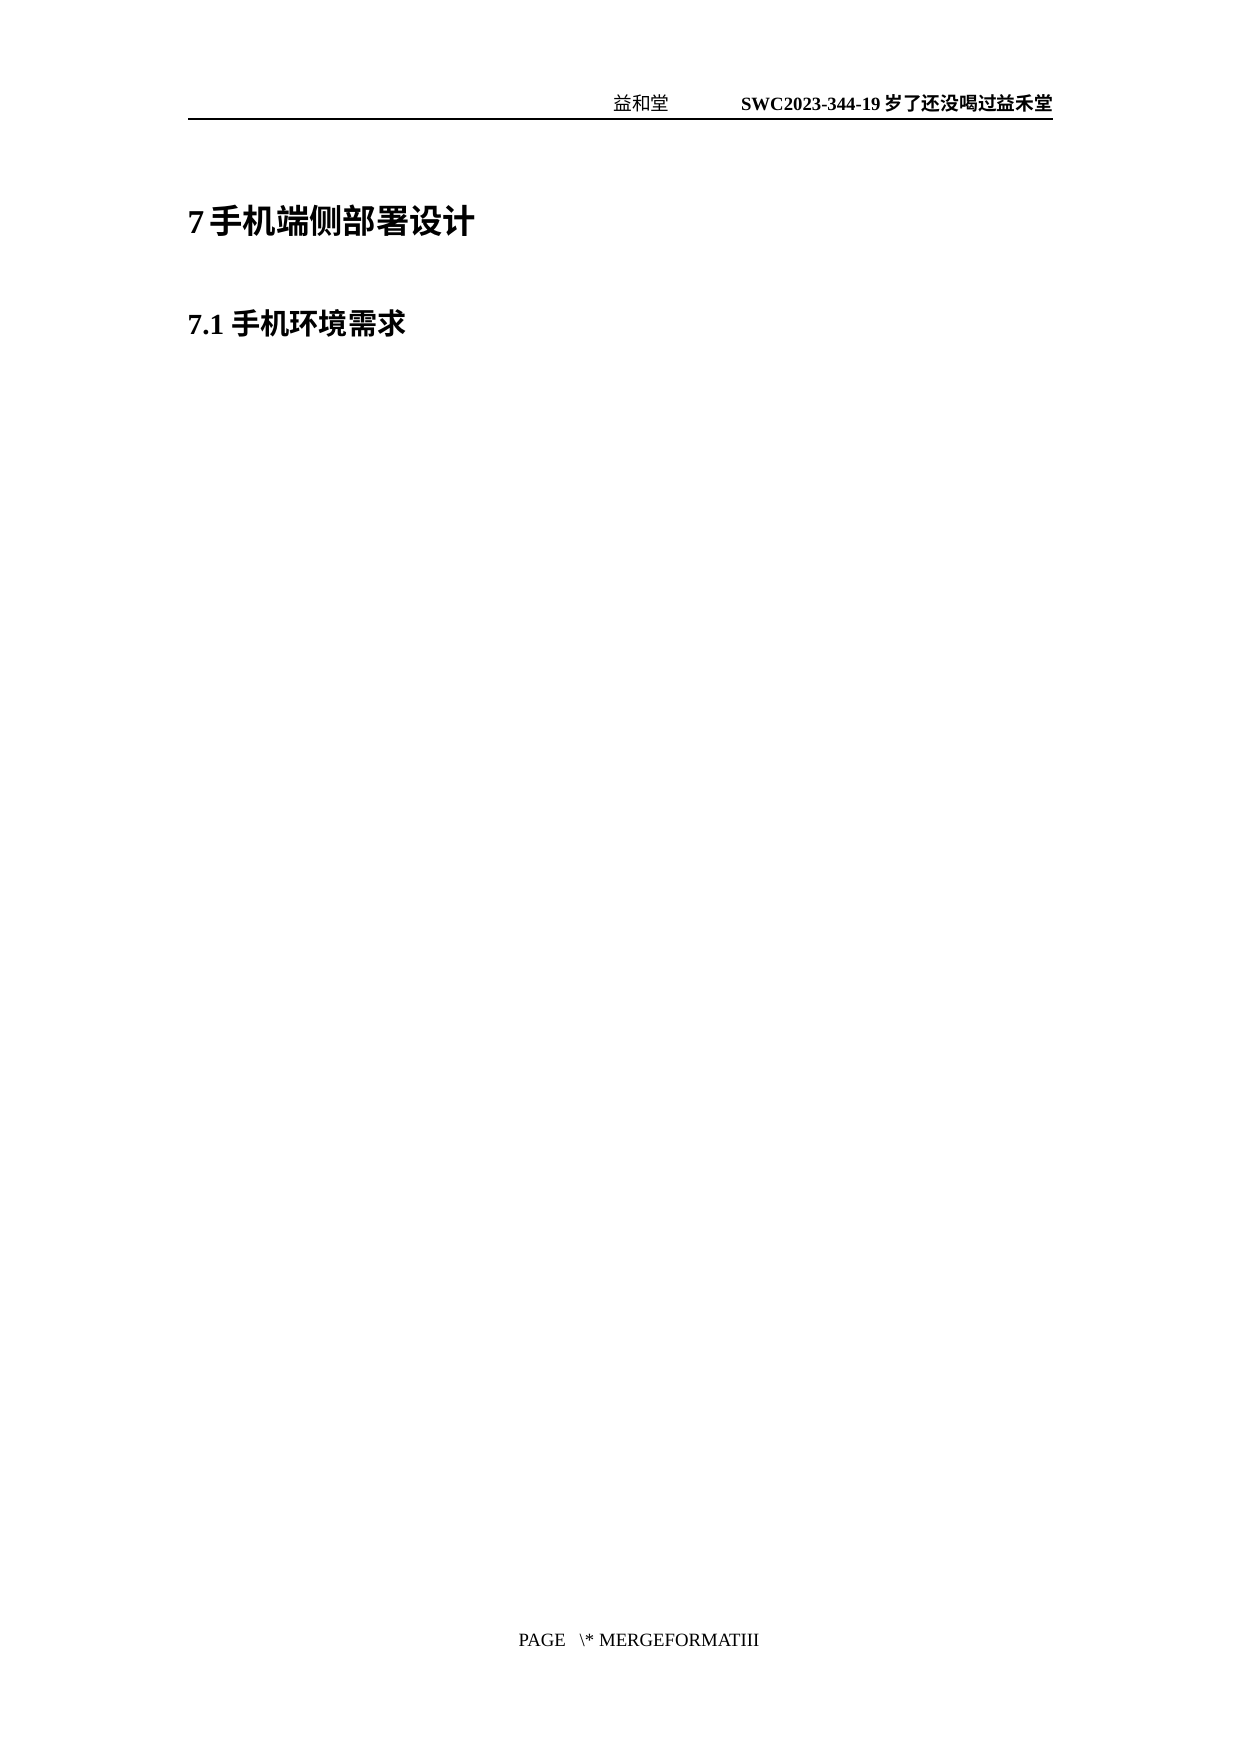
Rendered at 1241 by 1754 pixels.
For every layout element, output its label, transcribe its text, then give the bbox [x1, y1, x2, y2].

subtitle 手机端侧部署设计 [187, 187, 1053, 252]
subtitle 手机环境需求 [187, 289, 1053, 354]
